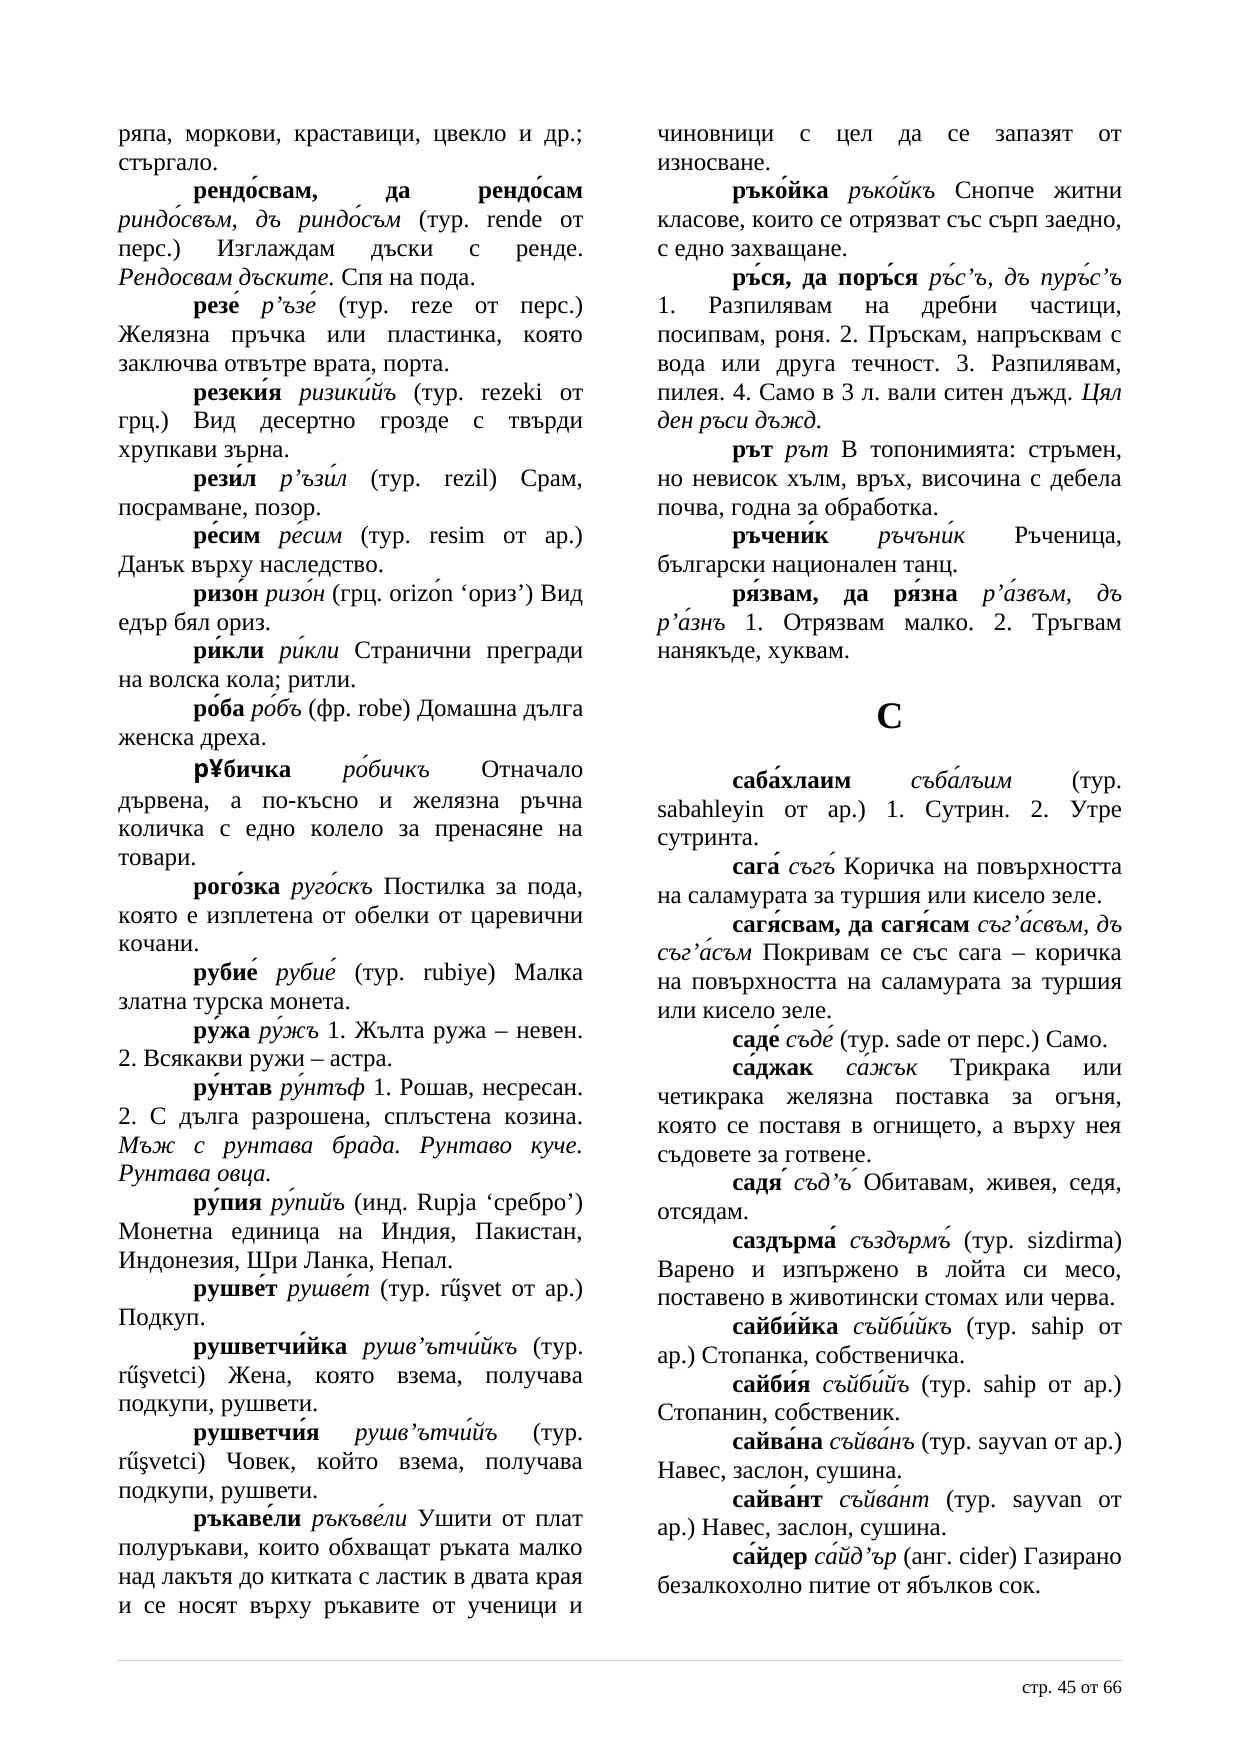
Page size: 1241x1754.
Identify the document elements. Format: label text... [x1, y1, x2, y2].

text сайва́нт съйва́нт (тур. sayvan от ар.) Навес, заслон, сушина. [657, 1484, 1122, 1541]
text резе́ р’ъзе́ (тур. reze от перс.) Желязна пръчка или пластинка, която заключва отвътре врата, порта. [118, 291, 583, 377]
text ре́сим ре́сим (тур. resim от ар.) Данък върху наследство. [118, 521, 583, 578]
text ро́ба ро́бъ (фр. robe) Домашна дълга женска дреха. [118, 693, 583, 751]
text сайби́йка съйби́йкъ (тур. sahip от ар.) Стопанка, собственичка. [657, 1311, 1122, 1369]
text ръкаве́ли ръкъве́ли Ушити от плат полуръкави, които обхващат ръката малко над лакътя до китката с ластик в двата края и се носят върху ръкавите от ученици и чиновници с цел да се запазят от износване. [118, 1503, 583, 1618]
text са́джак са́жък Трикрака или четикрака желязна поставка за огъня, която се поставя в огнището, а върху нея съдовете за готвене. [657, 1052, 1122, 1167]
text ръчени́к ръчъни́к Ръченица, български национален танц. [657, 521, 1122, 578]
text ръко́йка ръко́йкъ Снопче житни класове, които се отрязват със сърп заедно, с едно захващане. [657, 176, 1122, 262]
text ръкаве́ли ръкъве́ли Ушити от плат полуръкави, които обхващат ръката малко над лакътя до китката с ластик в двата края и се носят върху ръкавите от ученици и чиновници с цел да се запазят от износване. [657, 118, 1122, 176]
subtitle С [657, 693, 1122, 736]
text ризо́н ризо́н (грц. orizо́n ‘ориз’) Вид едър бял ориз. [118, 578, 583, 636]
text ръ́ся, да поръ́ся ръ́с’ъ, дъ пуръ́с’ъ 1. Разпилявам на дребни частици, посипвам, роня. 2. Пръскам, напръсквам с вода или друга течност. 3. Разпилявам, пилея. 4. Само в 3 л. вали ситен дъжд. Цял ден ръси дъжд. [657, 262, 1122, 434]
text са́йдер са́йд’ър (анг. cider) Газирано безалкохолно питие от ябълков сок. [657, 1541, 1122, 1599]
text резеки́я ризики́йъ (тур. rezeki от грц.) Вид десертно грозде с твърди хрупкави зърна. [118, 377, 583, 463]
text ру́нтав ру́нтъф 1. Рошав, несресан. 2. С дълга разрошена, сплъстена козина. Мъж с рунтава брада. Рунтаво куче. Рунтава овца. [118, 1072, 583, 1187]
text ря́звам, да ря́зна р’а́звъм, дъ р’а́знъ 1. Отрязвам малко. 2. Тръгвам нанякъде, хуквам. [657, 578, 1122, 664]
text рого́зка руго́скъ Постилка за пода, която е изплетена от обелки от царевични кочани. [118, 871, 583, 957]
text рушветчи́йка рушв’ътчи́йкъ (тур. rűşvetci) Жена, която взема, получава подкупи, рушвети. [118, 1331, 583, 1417]
text ру́жа ру́жъ 1. Жълта ружа – невен. 2. Всякакви ружи – астра. [118, 1015, 583, 1072]
text рубие́ рубие́ (тур. rubiye) Малка златна турска монета. [118, 957, 583, 1015]
text саба́хлаим съба́лъим (тур. sabahleyin от ар.) 1. Сутрин. 2. Утре сутринта. [657, 765, 1122, 851]
text рендо́свам, да рендо́сам риндо́свъм, дъ риндо́съм (тур. rende от перс.) Изглаждам дъски с ренде. Рендосвам дъските. Спя на пода. [118, 176, 583, 291]
text ри́кли ри́кли Странични прегради на волска кола; ритли. [118, 636, 583, 693]
text саде́́ съде́ (тур. sade от перс.) Само. [657, 1024, 1122, 1052]
text садя́ съд’ъ́ Обитавам, живея, седя, отсядам. [657, 1167, 1122, 1225]
text сагя́свам, да сагя́сам съг’а́свъм, дъ съг’а́съм Покривам се със сага – коричка на повърхността на саламурата за туршия или кисело зеле. [657, 909, 1122, 1024]
text р¥бичка ро́бичкъ Отначало дървена, а по-късно и желязна ръчна количка с едно колело за пренасяне на товари. [118, 751, 583, 871]
text рушве́т рушве́т (тур. rűşvet от ар.) Подкуп. [118, 1273, 583, 1331]
text сайби́я съйби́йъ (тур. sahip от ар.) Стопанин, собственик. [657, 1369, 1122, 1426]
text рът рът В топонимията: стръмен, но невисок хълм, връх, височина с дебела почва, годна за обработка. [657, 434, 1122, 521]
text сайва́на съйва́нъ (тур. sayvan от ар.) Навес, заслон, сушина. [657, 1426, 1122, 1484]
text ру́пия ру́пийъ (инд. Rupja ‘сребро’) Монетна единица на Индия, Пакистан, Индонезия, Шри Ланка, Непал. [118, 1187, 583, 1273]
text рези́л р’ъзи́л (тур. rezil) Срам, посрамване, позор. [118, 463, 583, 521]
text рушветчи́я рушв’ътчи́йъ (тур. rűşvetci) Човек, който взема, получава подкупи, рушвети. [118, 1417, 583, 1503]
text саздърма́ създърмъ́ (тур. sizdirma) Варено и изпържено в лойта си месо, поставено в животински стомах или черва. [657, 1225, 1122, 1311]
text сага́ съгъ́ Коричка на повърхността на саламурата за туршия или кисело зеле. [657, 851, 1122, 909]
